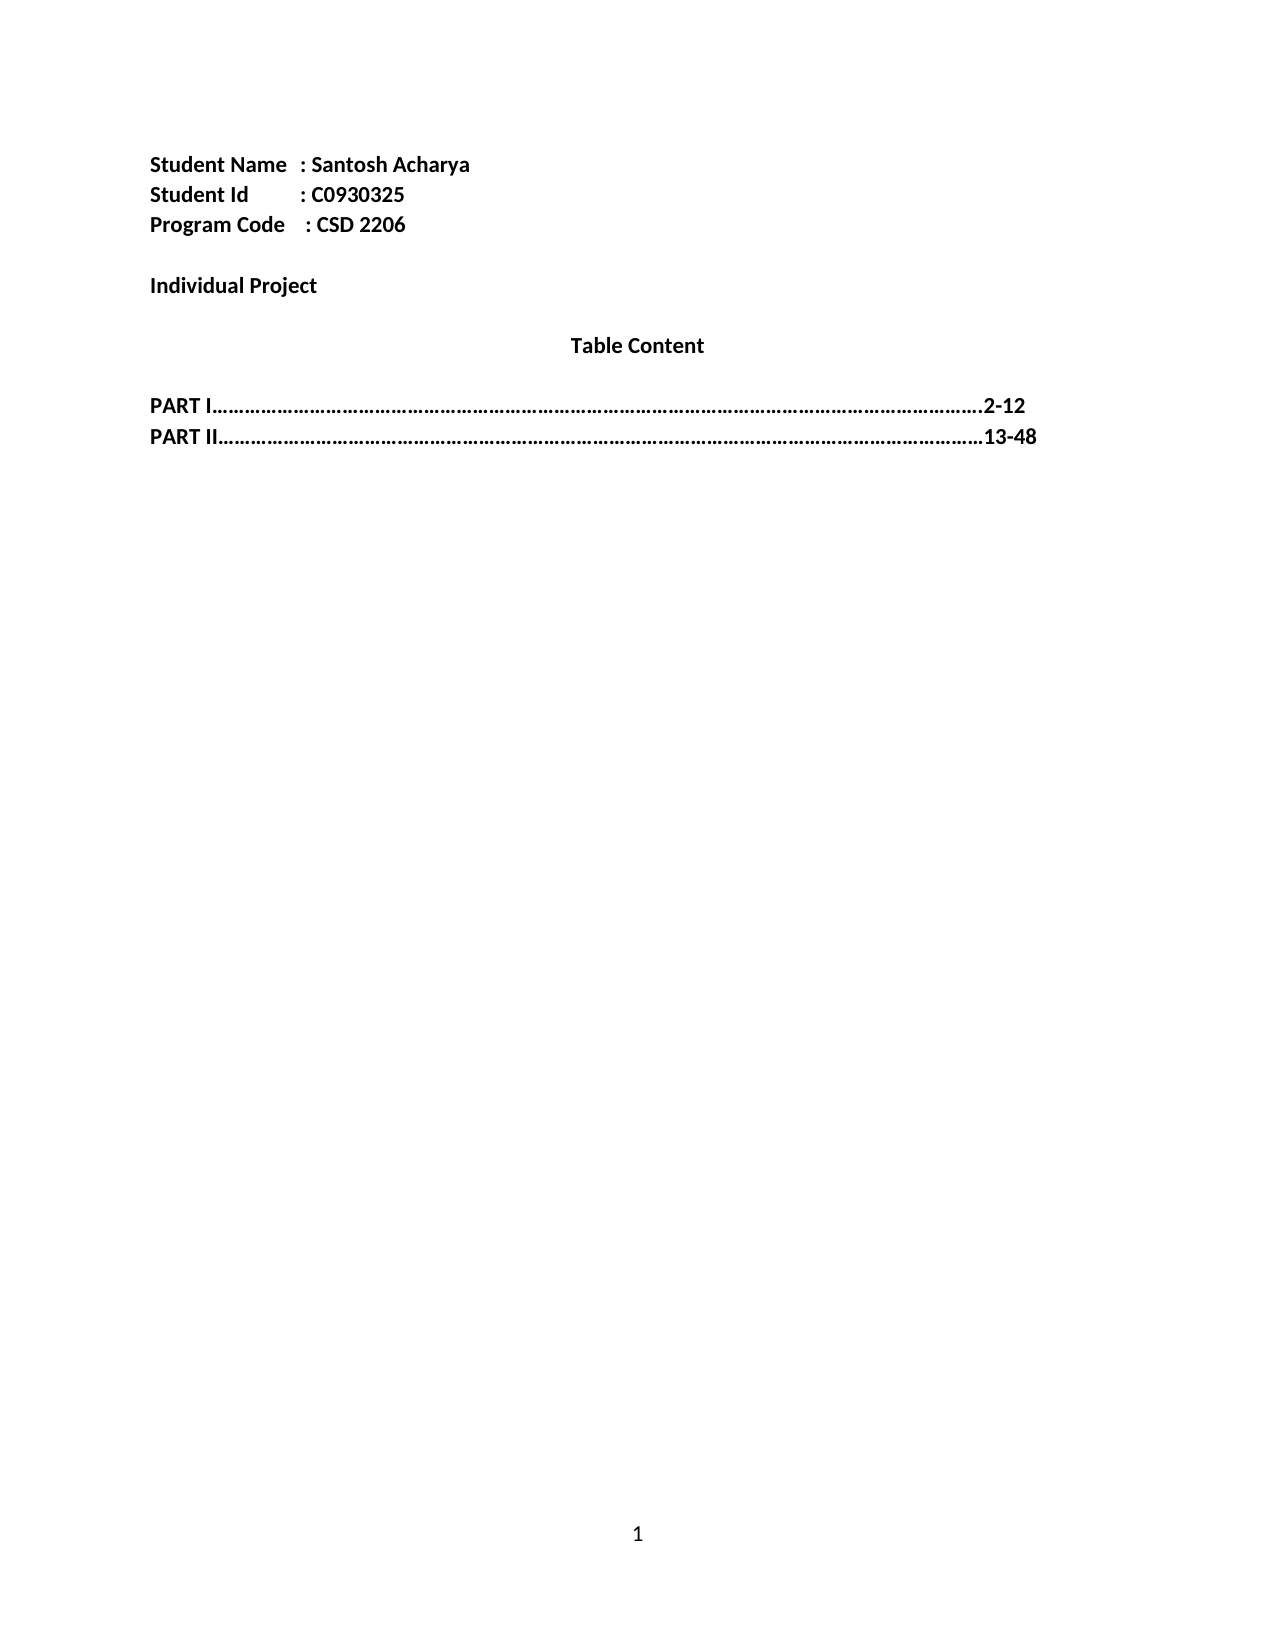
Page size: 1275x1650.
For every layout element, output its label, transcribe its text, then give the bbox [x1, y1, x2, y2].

text Program Code : CSD 2206 [150, 210, 1125, 238]
text Student Name : Santosh Acharya [150, 150, 1125, 178]
text Table Content [150, 331, 1125, 359]
text Individual Project [150, 271, 1125, 299]
text PART II……………………………………………………………………………………………………………………………13-48 [150, 422, 1125, 450]
text Student Id : C0930325 [150, 180, 1125, 208]
text PART I…………………………………………………………………………………………………………………………….2-12 [150, 392, 1125, 420]
